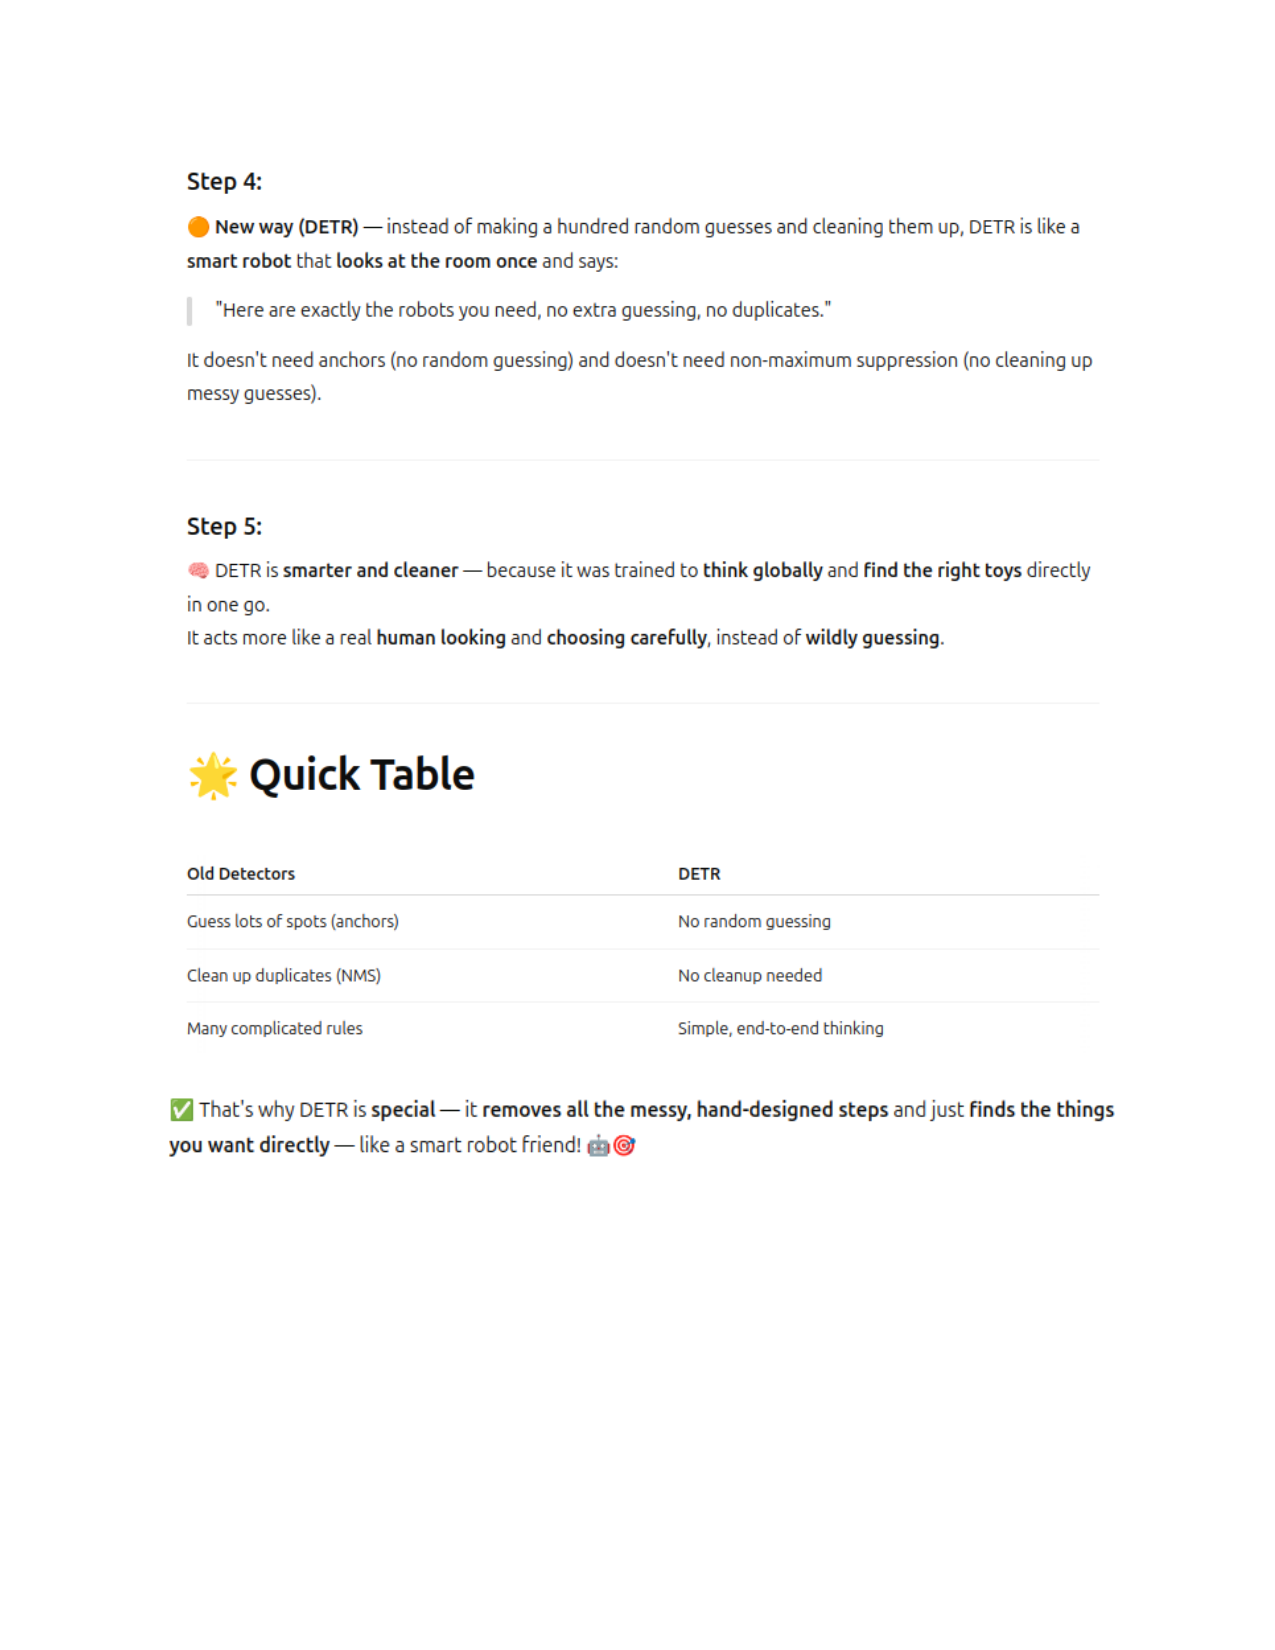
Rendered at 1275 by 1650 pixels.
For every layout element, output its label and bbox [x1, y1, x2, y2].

picture [150, 150, 1125, 1053]
picture [150, 1077, 1125, 1202]
